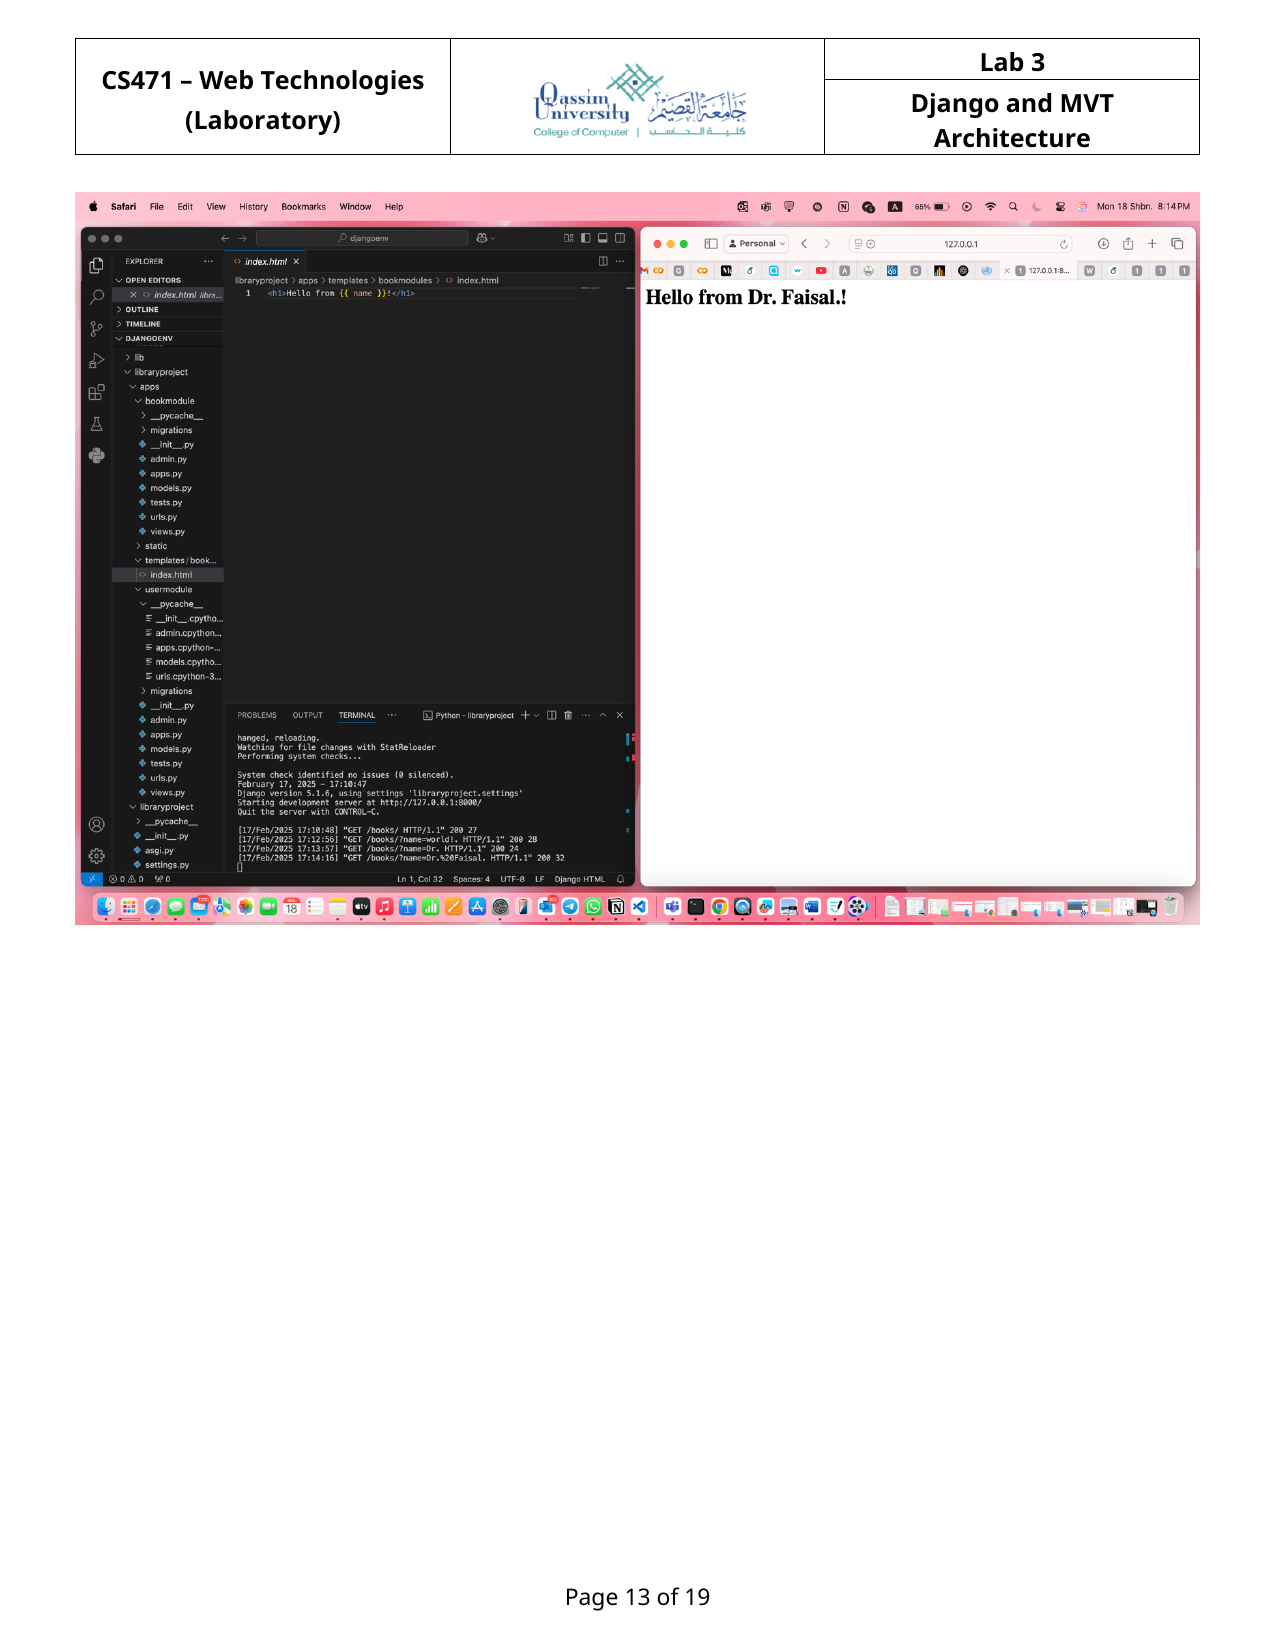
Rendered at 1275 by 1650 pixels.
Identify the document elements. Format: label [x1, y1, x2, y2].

picture [75, 192, 1200, 925]
picture [524, 52, 751, 147]
